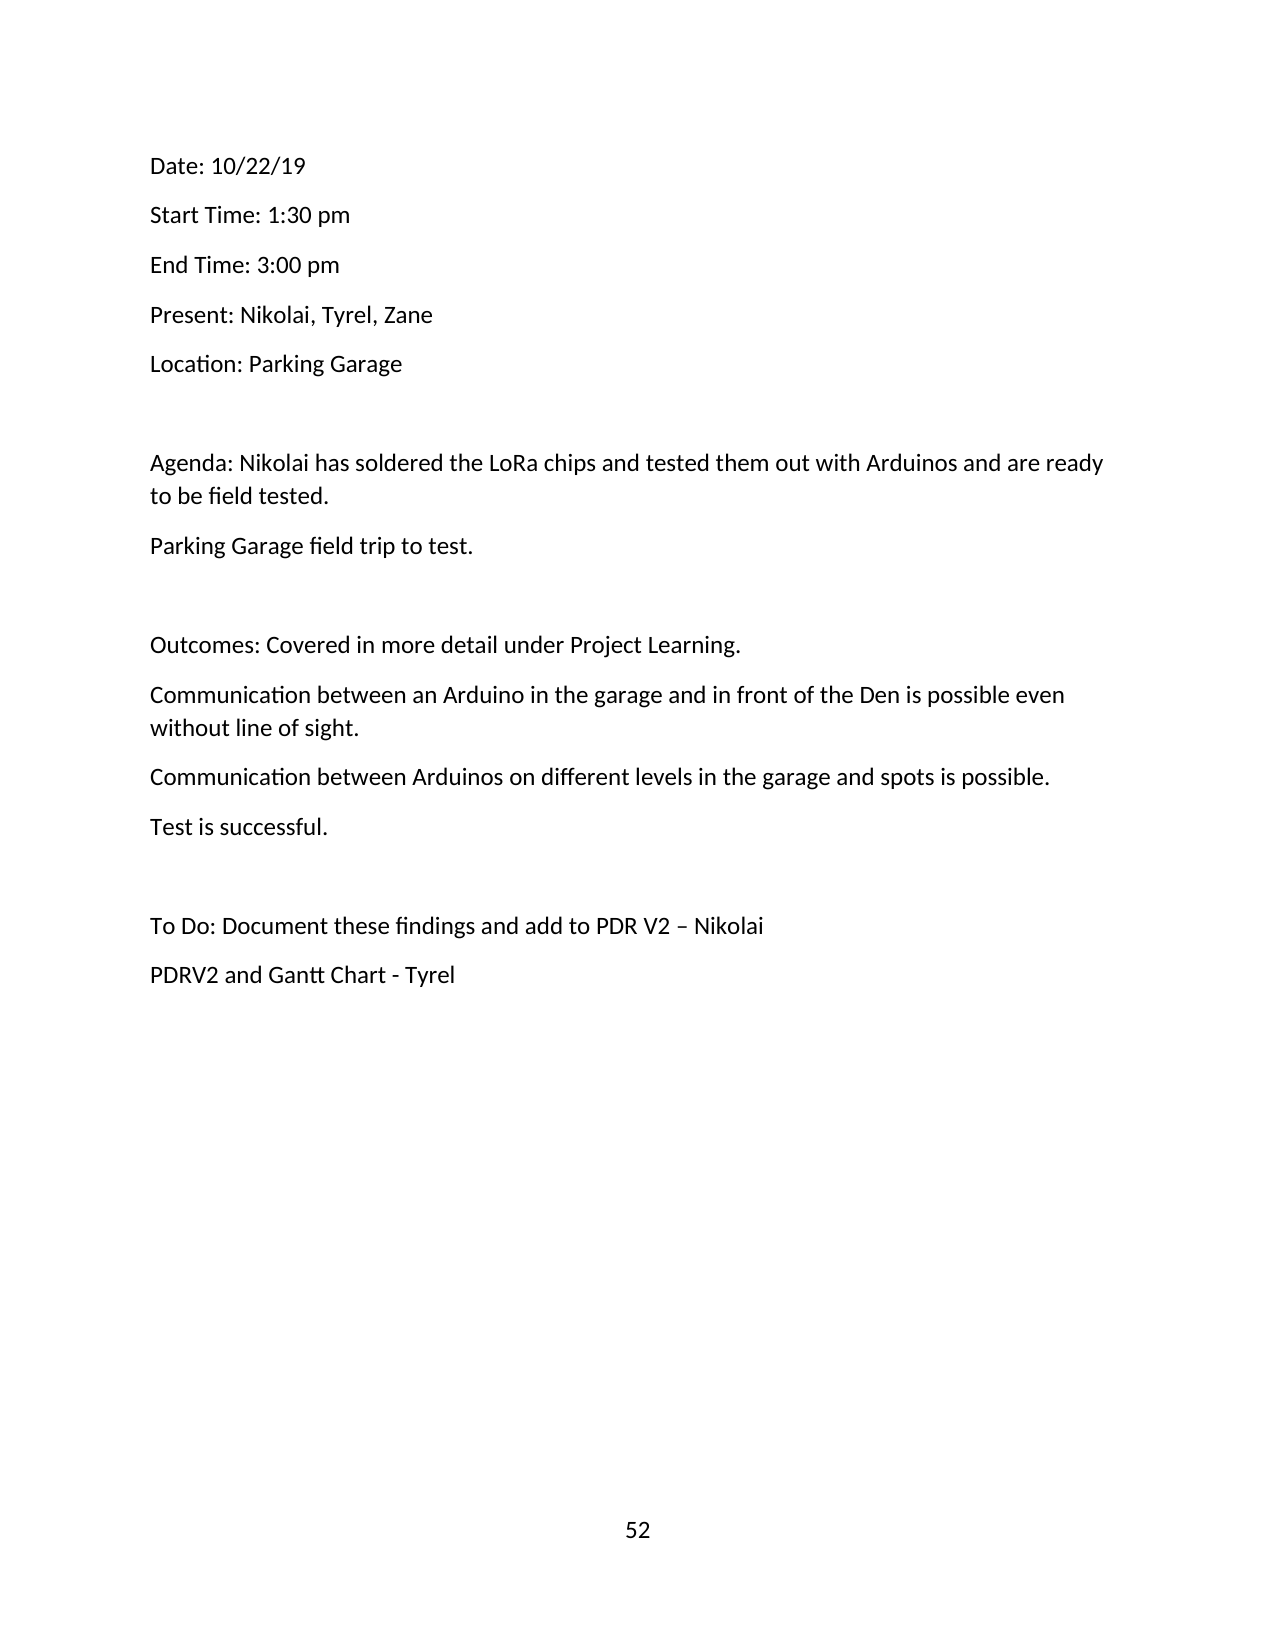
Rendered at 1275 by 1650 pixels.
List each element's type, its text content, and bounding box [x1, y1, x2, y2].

text Communication between Arduinos on different levels in the garage and spots is possible. [150, 761, 1125, 792]
text Start Time: 1:30 pm [150, 199, 1125, 230]
text Agenda: Nikolai has soldered the LoRa chips and tested them out with Arduinos and are ready to be field tested. [150, 447, 1125, 511]
text Parking Garage field trip to test. [150, 530, 1125, 561]
text Test is successful. [150, 811, 1125, 841]
text Communication between an Arduino in the garage and in front of the Den is possible even without line of sight. [150, 679, 1125, 742]
text Outcomes: Covered in more detail under Project Learning. [150, 629, 1125, 660]
text Present: Nikolai, Tyrel, Zane [150, 299, 1125, 329]
text Date: 10/22/19 [150, 150, 1125, 181]
text Location: Parking Garage [150, 348, 1125, 379]
text To Do: Document these findings and add to PDR V2 – Nikolai [150, 910, 1125, 941]
text PDRV2 and Gantt Chart - Tyrel [150, 959, 1125, 990]
text End Time: 3:00 pm [150, 249, 1125, 280]
